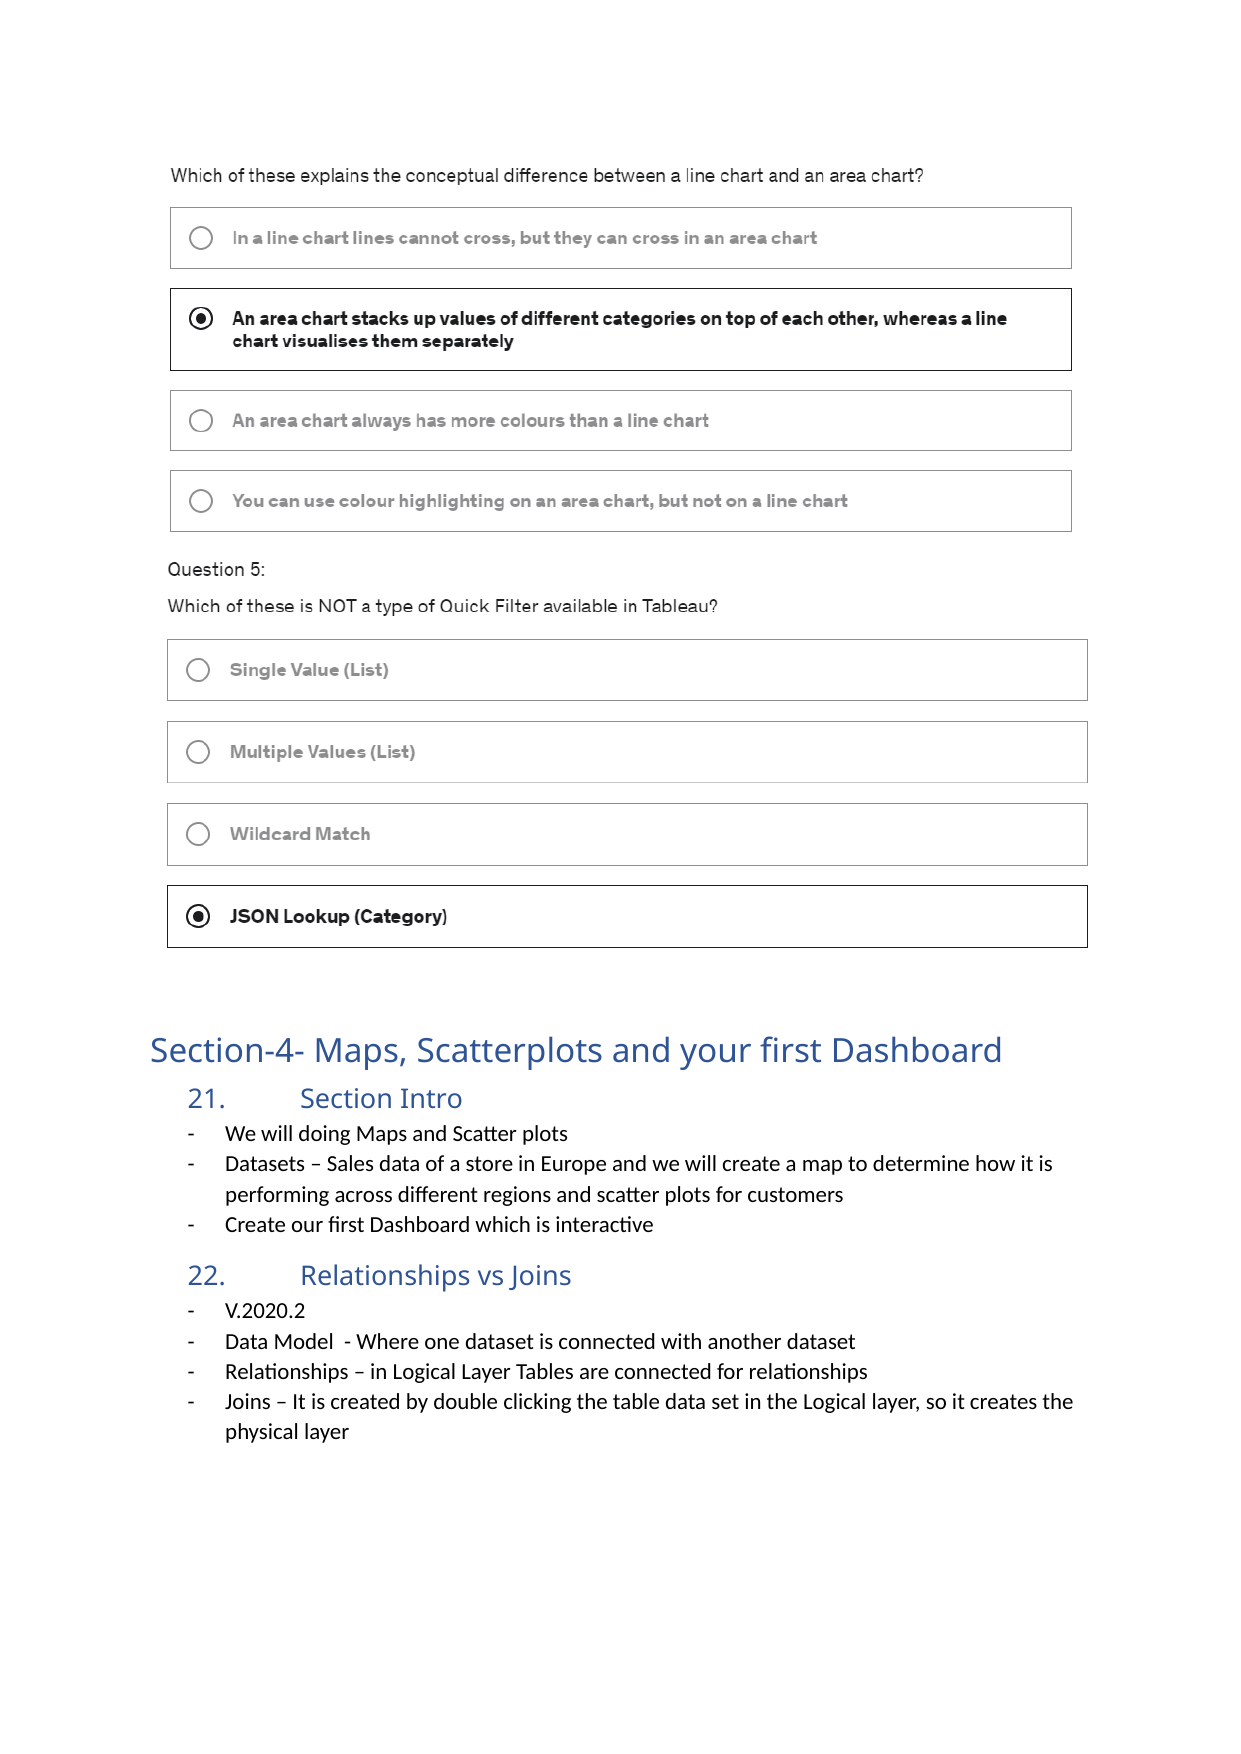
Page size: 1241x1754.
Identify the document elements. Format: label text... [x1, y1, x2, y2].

subtitle Relationships vs Joins [187, 1257, 1090, 1294]
list V.2020.2 [187, 1297, 1090, 1324]
list Create our first Dashboard which is interactive [187, 1210, 1090, 1238]
list Joins – It is created by double clicking the table data set in the Logical layer, so it creates the physical layer [187, 1387, 1090, 1445]
picture [150, 555, 1091, 953]
list Datasets – Sales data of a store in Europe and we will create a map to determine how it is performing across different regions and scatter plots for customers [187, 1149, 1090, 1208]
list Data Model - Where one dataset is connected with another dataset [187, 1327, 1090, 1355]
list We will doing Maps and Scatter plots [187, 1119, 1090, 1147]
picture [150, 150, 1091, 537]
list Relationships – in Logical Layer Tables are connected for relationships [187, 1357, 1090, 1385]
subtitle Section Intro [187, 1079, 1090, 1116]
subtitle Section-4- Maps, Scatterplots and your first Dashboard [150, 1026, 1090, 1072]
